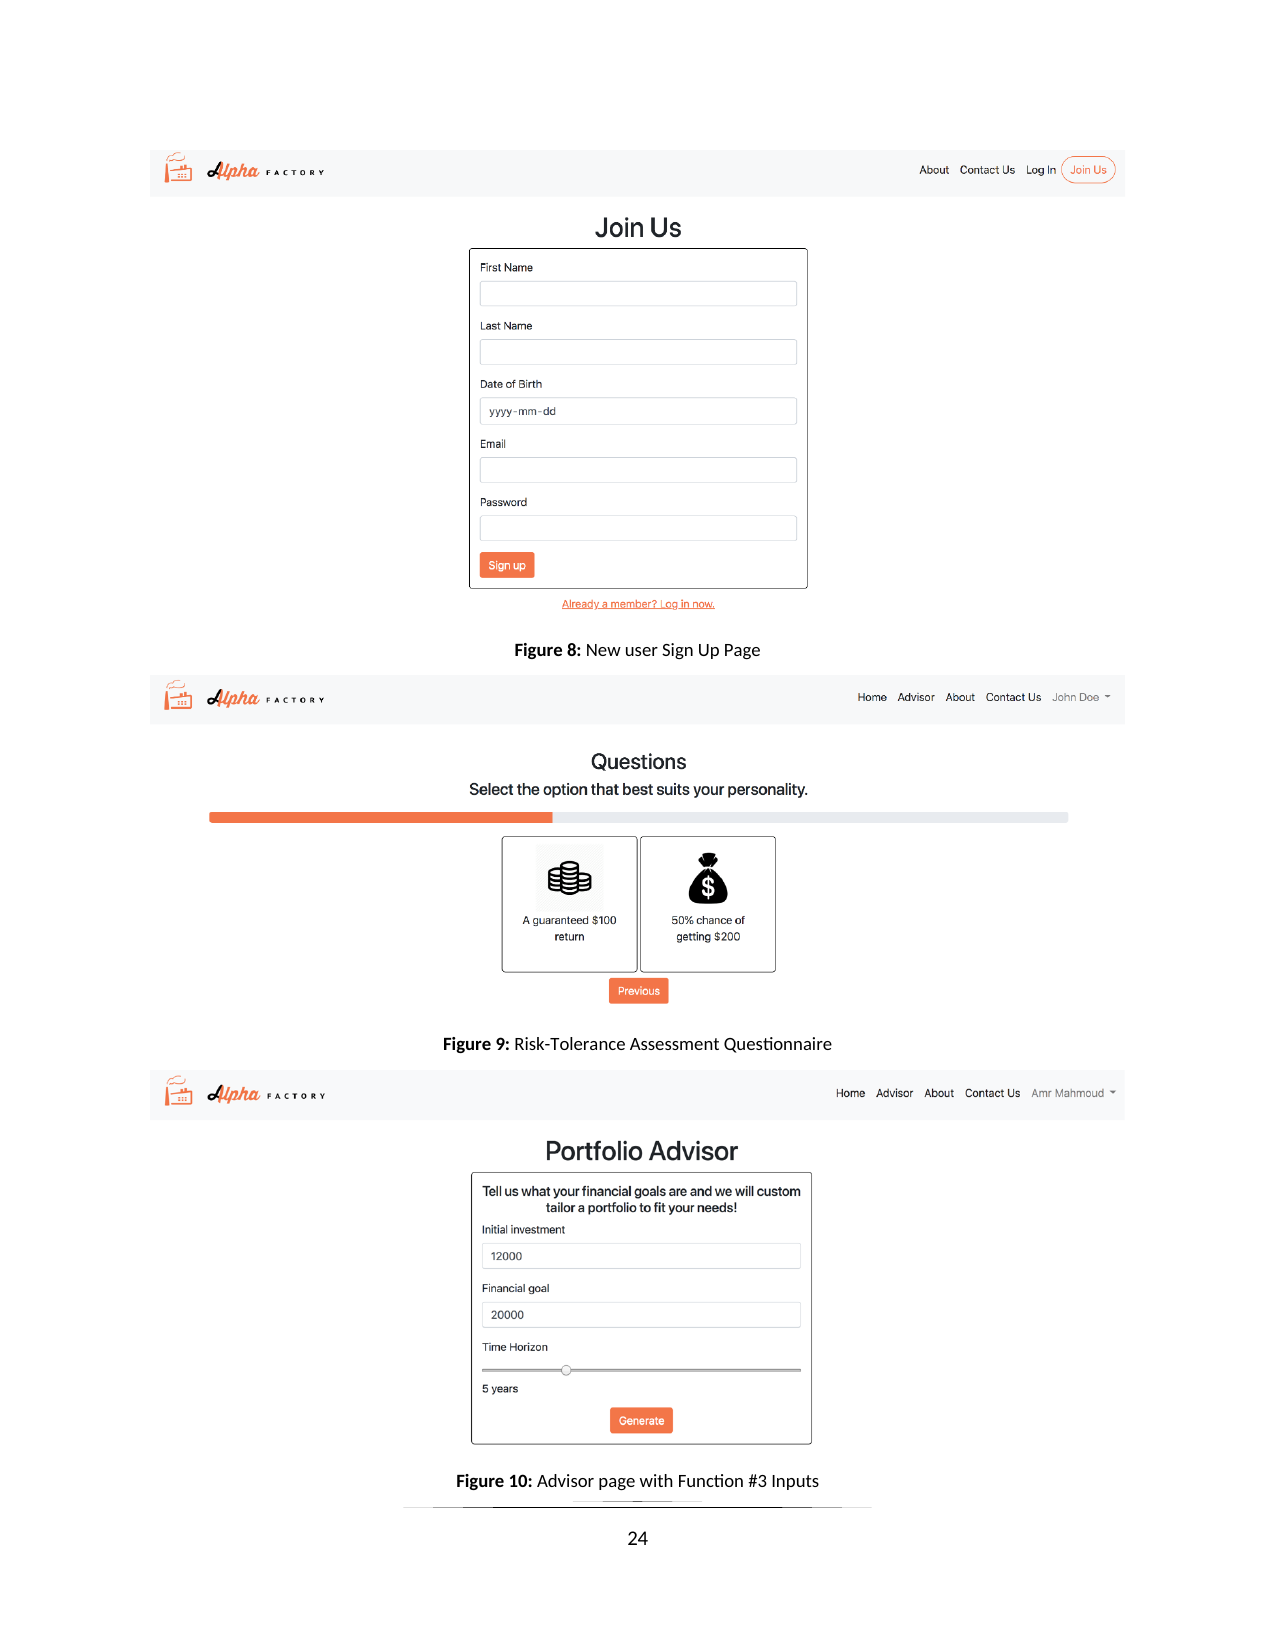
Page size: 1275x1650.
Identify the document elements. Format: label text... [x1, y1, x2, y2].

picture [150, 1070, 1125, 1455]
text Figure 10: Advisor page with Function #3 Inputs [150, 1469, 1125, 1492]
text Figure 9: Risk-Tolerance Assessment Questionnaire [150, 1032, 1125, 1055]
text Figure 8: New user Sign Up Page [150, 638, 1125, 661]
picture [150, 675, 1125, 1018]
picture [150, 150, 1125, 624]
